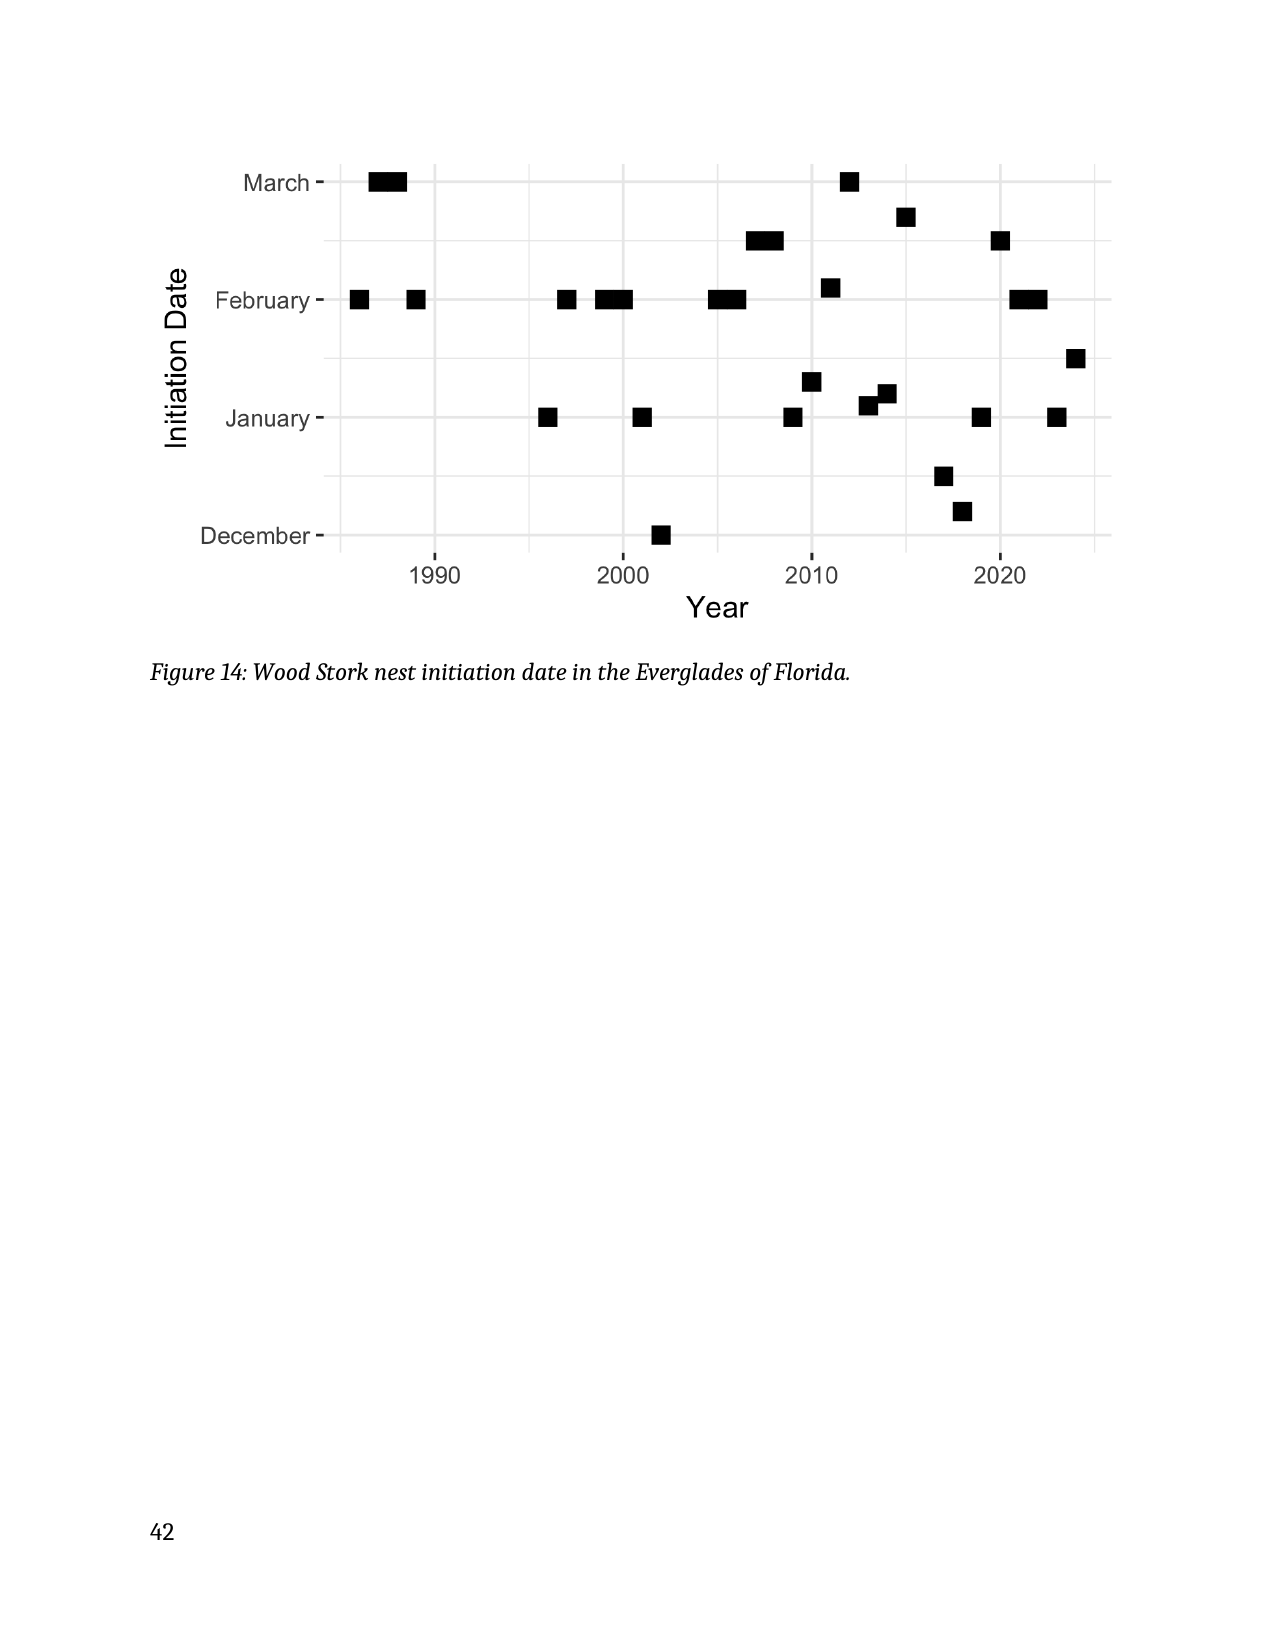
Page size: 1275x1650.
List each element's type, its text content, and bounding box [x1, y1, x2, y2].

picture [150, 150, 1125, 638]
text Figure 14: Wood Stork nest initiation date in the Everglades of Florida. [150, 658, 1125, 687]
